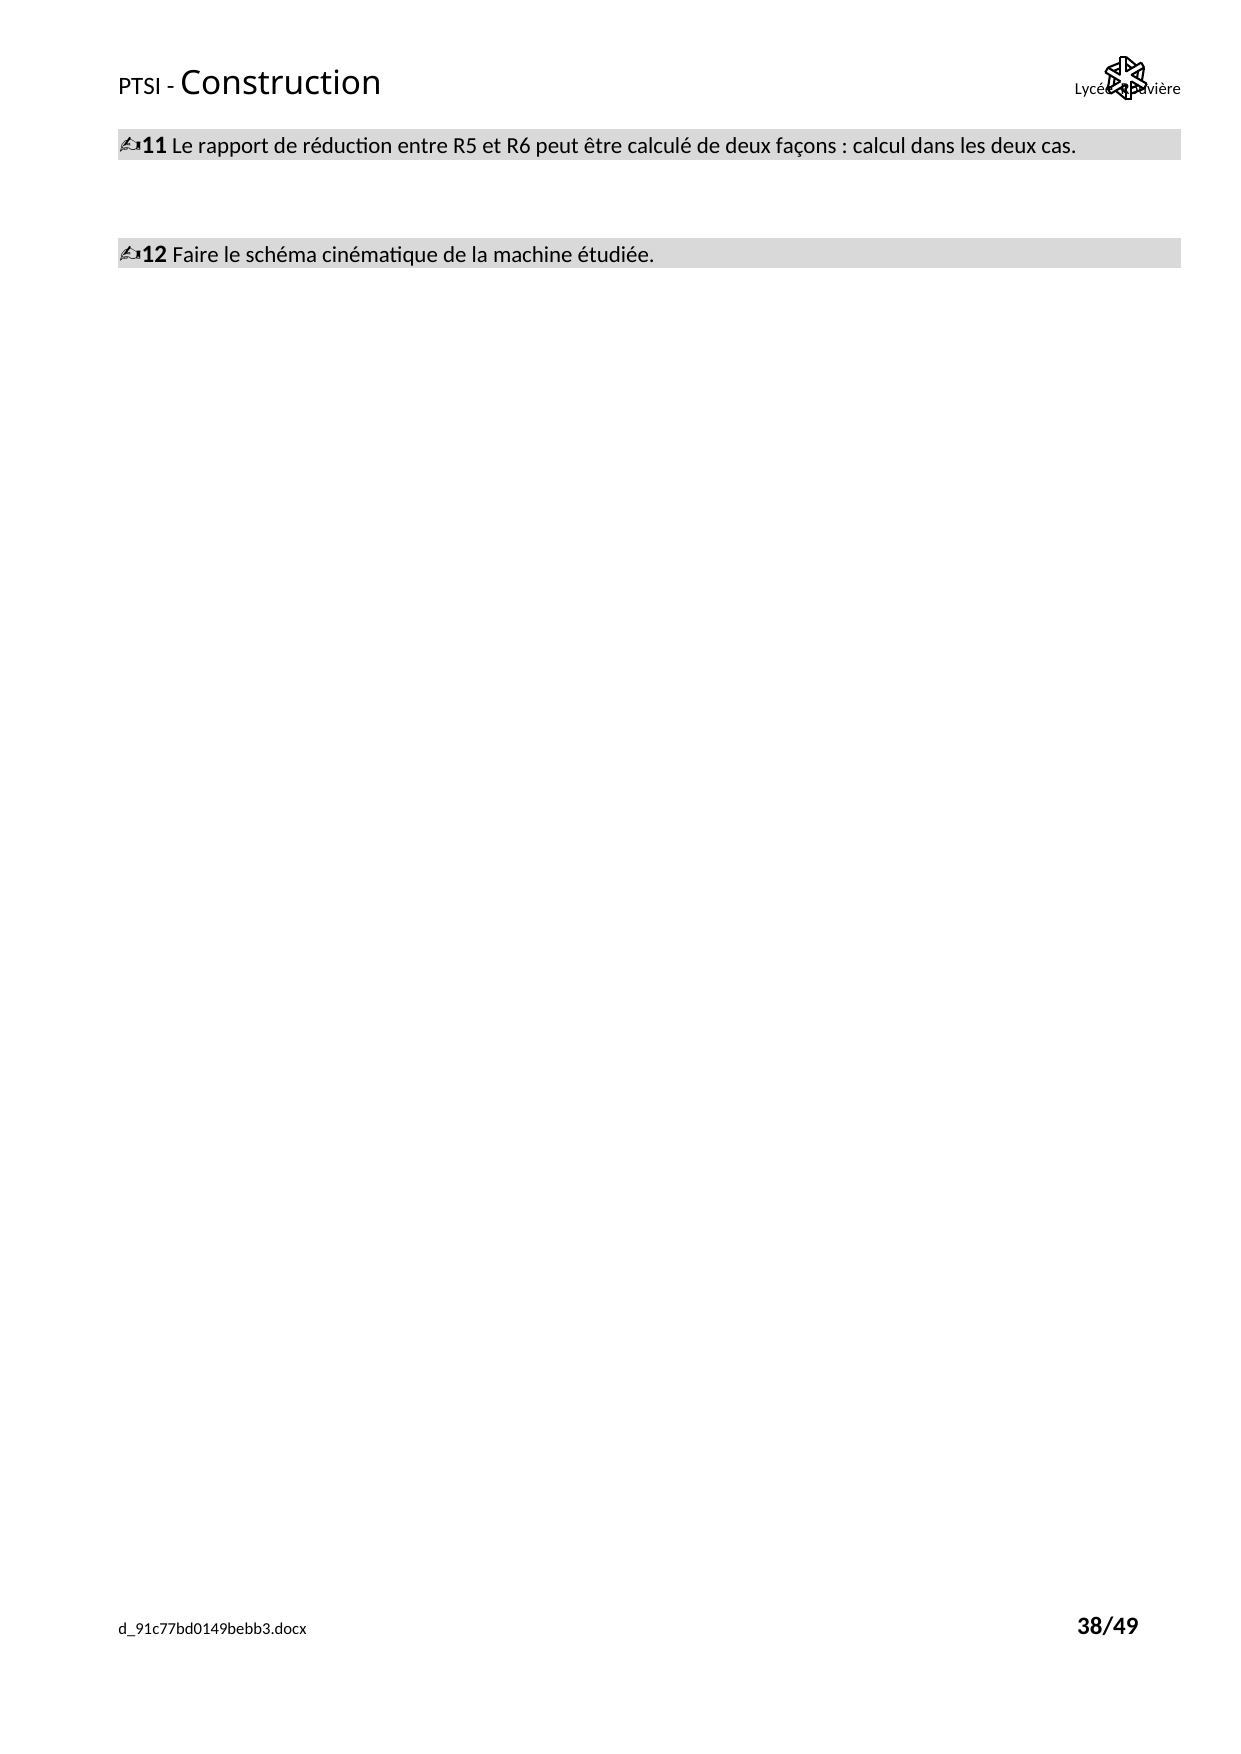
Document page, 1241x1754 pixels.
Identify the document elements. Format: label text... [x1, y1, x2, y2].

subtitle 12 Faire le schéma cinématique de la machine étudiée. [118, 238, 1181, 268]
subtitle 11 Le rapport de réduction entre R5 et R6 peut être calculé de deux façons : calcul dans les deux cas. [118, 129, 1181, 160]
